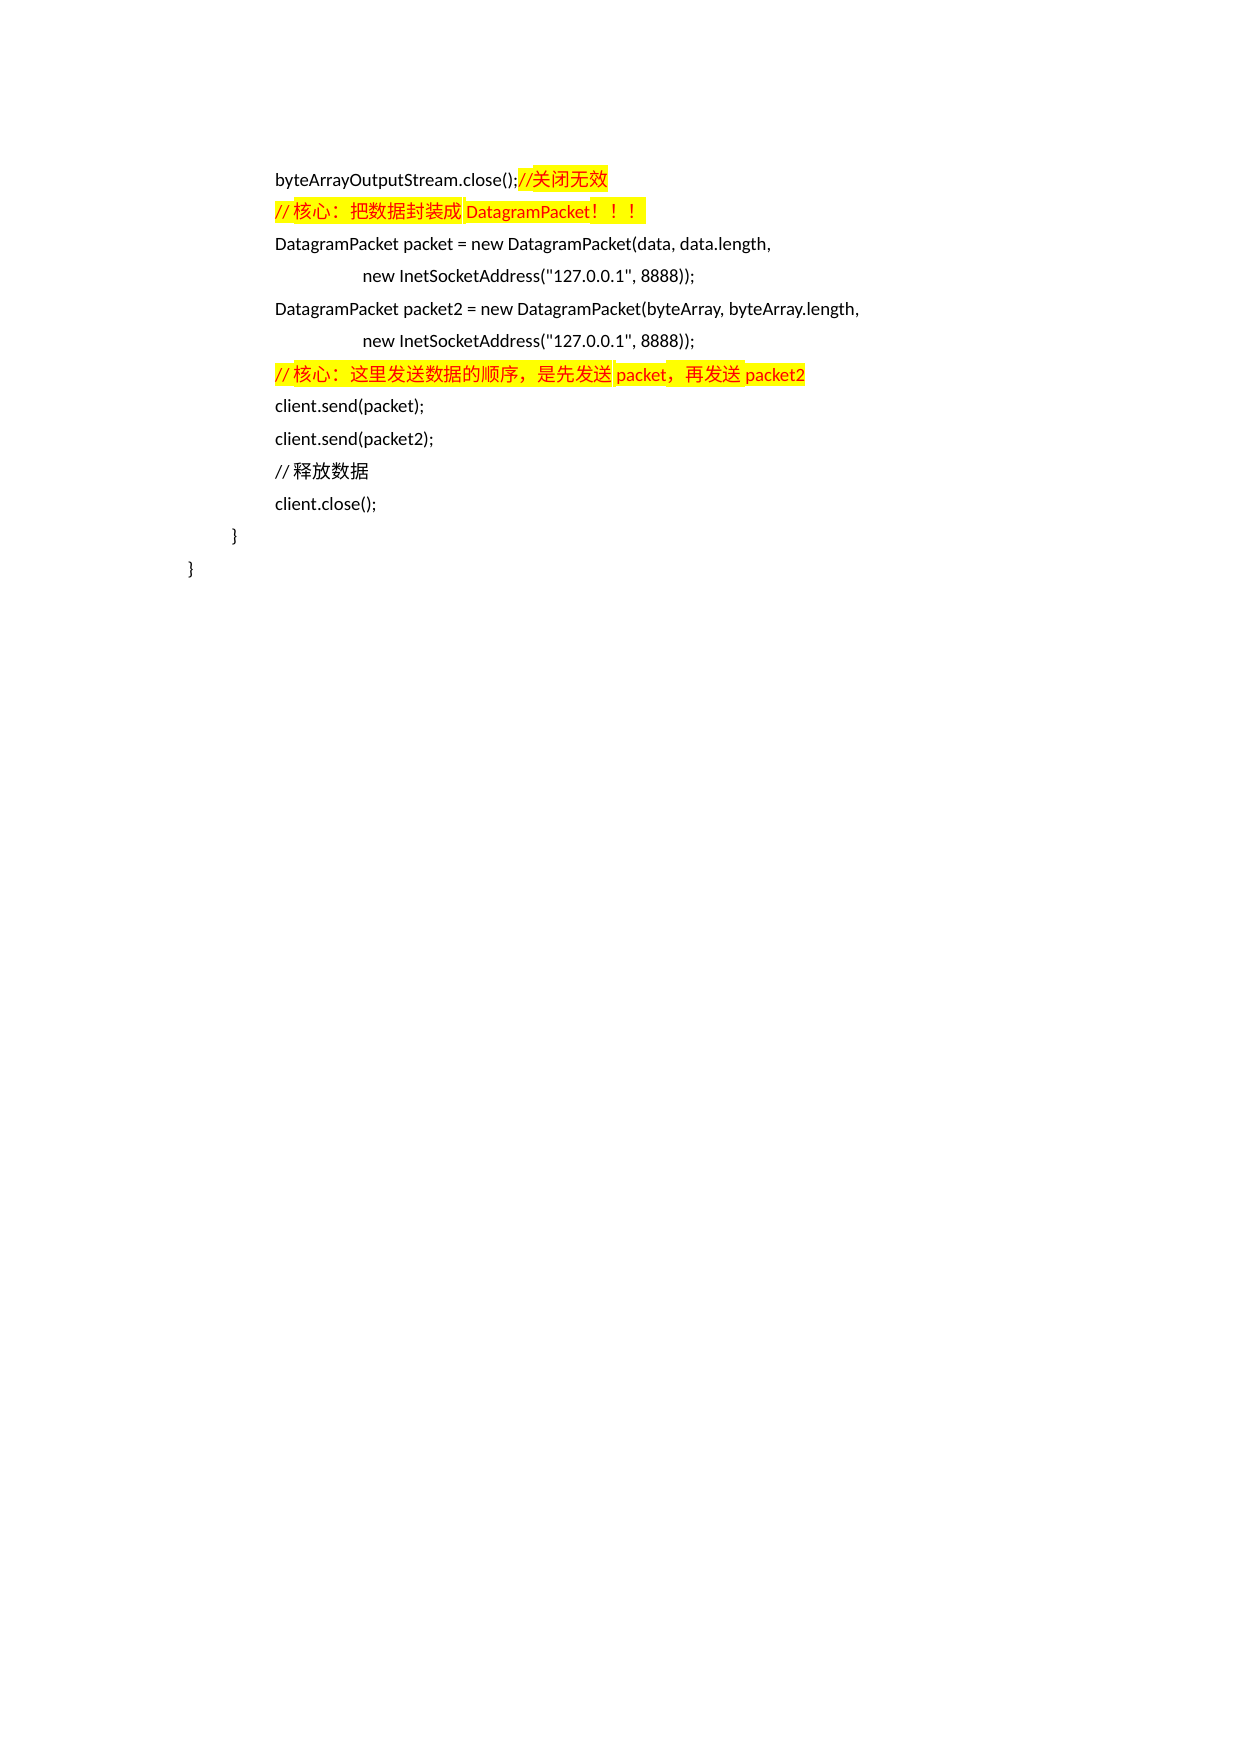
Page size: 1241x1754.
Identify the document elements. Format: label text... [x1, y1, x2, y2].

text client.send(packet); [187, 389, 1053, 422]
text byteArrayOutputStream.close();//关闭无效 [187, 162, 1053, 194]
text // 核心：把数据封装成DatagramPacket！！！ [187, 194, 1053, 227]
text client.close(); [187, 487, 1053, 519]
text // 释放数据 [187, 454, 1053, 487]
text // 核心：这里发送数据的顺序，是先发送packet，再发送packet2 [187, 357, 1053, 389]
text DatagramPacket packet = new DatagramPacket(data, data.length, [187, 227, 1053, 259]
text DatagramPacket packet2 = new DatagramPacket(byteArray, byteArray.length, [187, 292, 1053, 324]
text } [187, 552, 1053, 584]
text client.send(packet2); [187, 422, 1053, 454]
text new InetSocketAddress("127.0.0.1", 8888)); [187, 324, 1053, 357]
text } [187, 519, 1053, 552]
text new InetSocketAddress("127.0.0.1", 8888)); [187, 259, 1053, 292]
